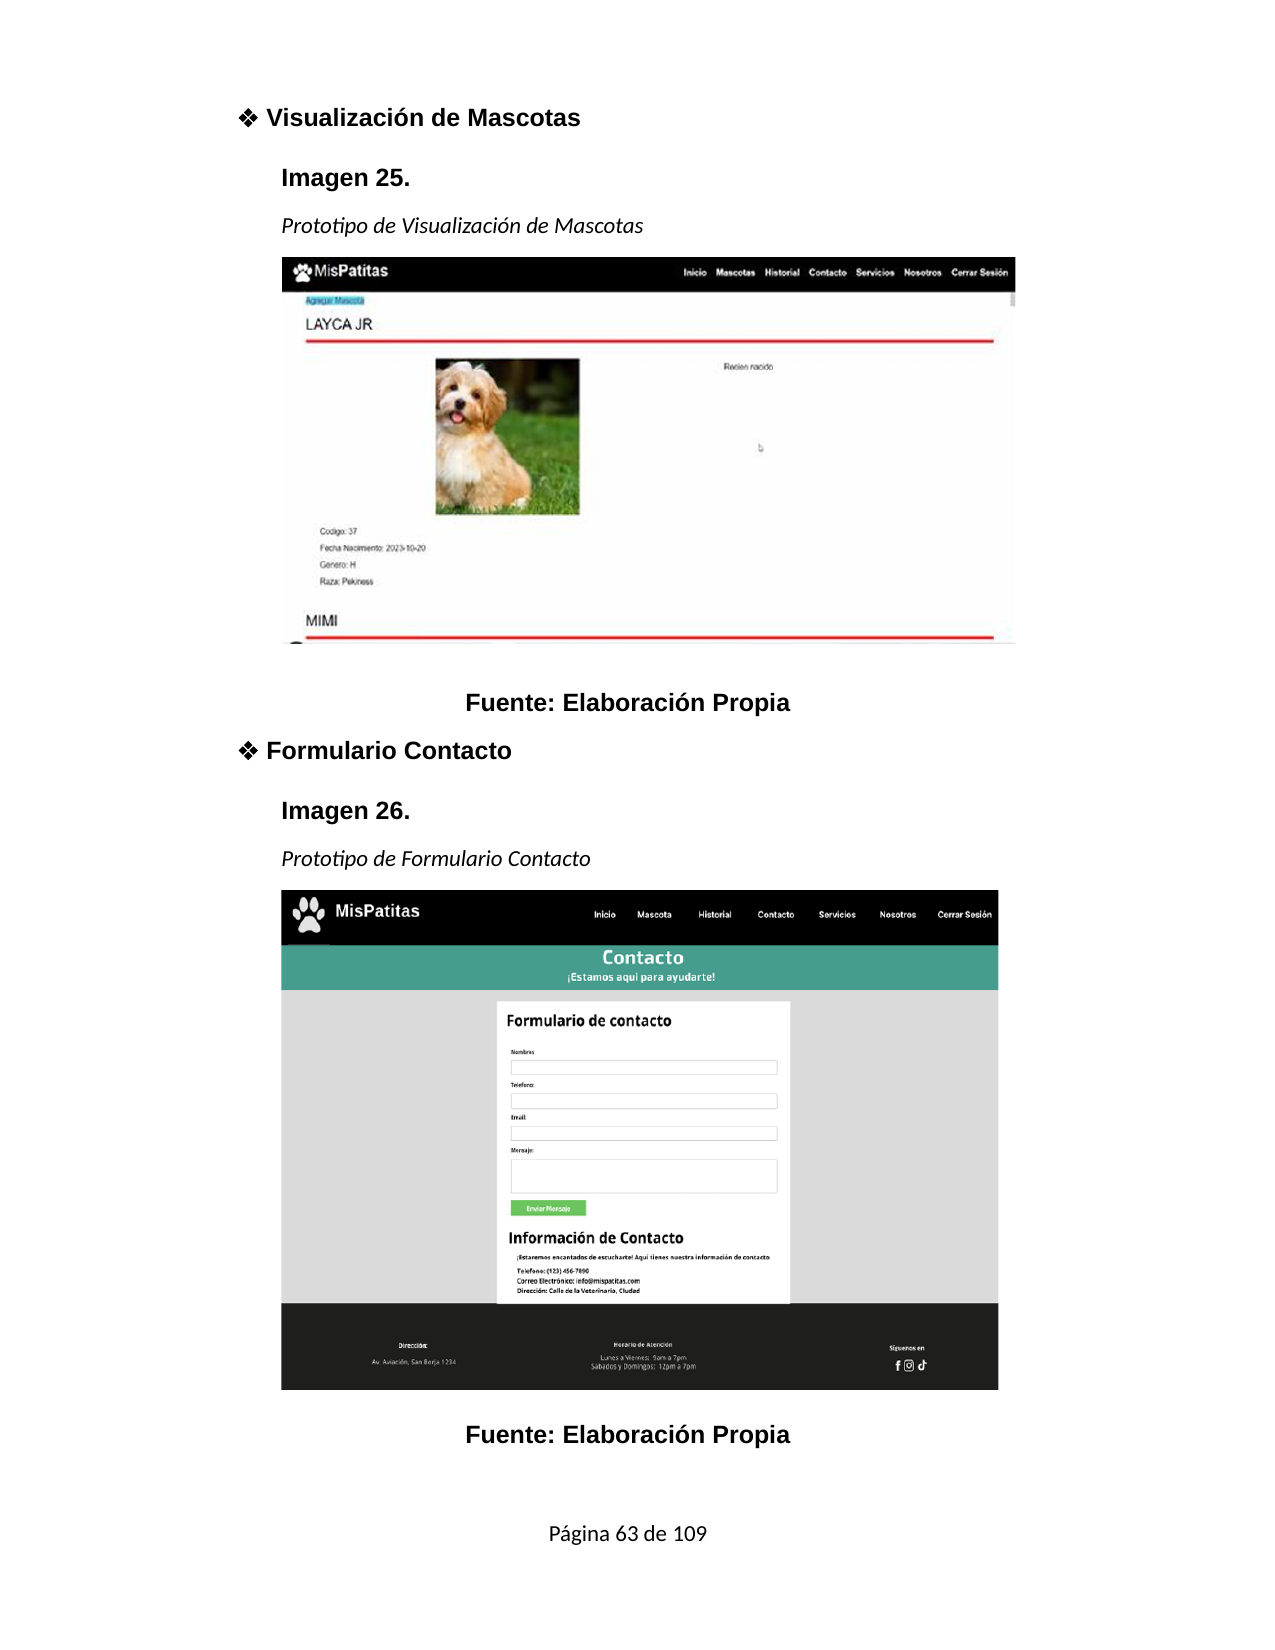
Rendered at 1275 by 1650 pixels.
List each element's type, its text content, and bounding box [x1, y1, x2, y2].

text Prototipo de Formulario Contacto [119, 844, 1137, 872]
picture [281, 890, 999, 1390]
text Prototipo de Visualización de Mascotas [119, 211, 1137, 239]
list Visualización de Mascotas [194, 103, 1137, 132]
list Formulario Contacto [194, 736, 1137, 765]
text Fuente: Elaboración Propia [119, 1420, 1137, 1449]
text Imagen 26. [119, 796, 1137, 825]
text Imagen 25. [119, 163, 1137, 192]
picture [281, 257, 1016, 658]
text Fuente: Elaboración Propia [119, 688, 1137, 717]
